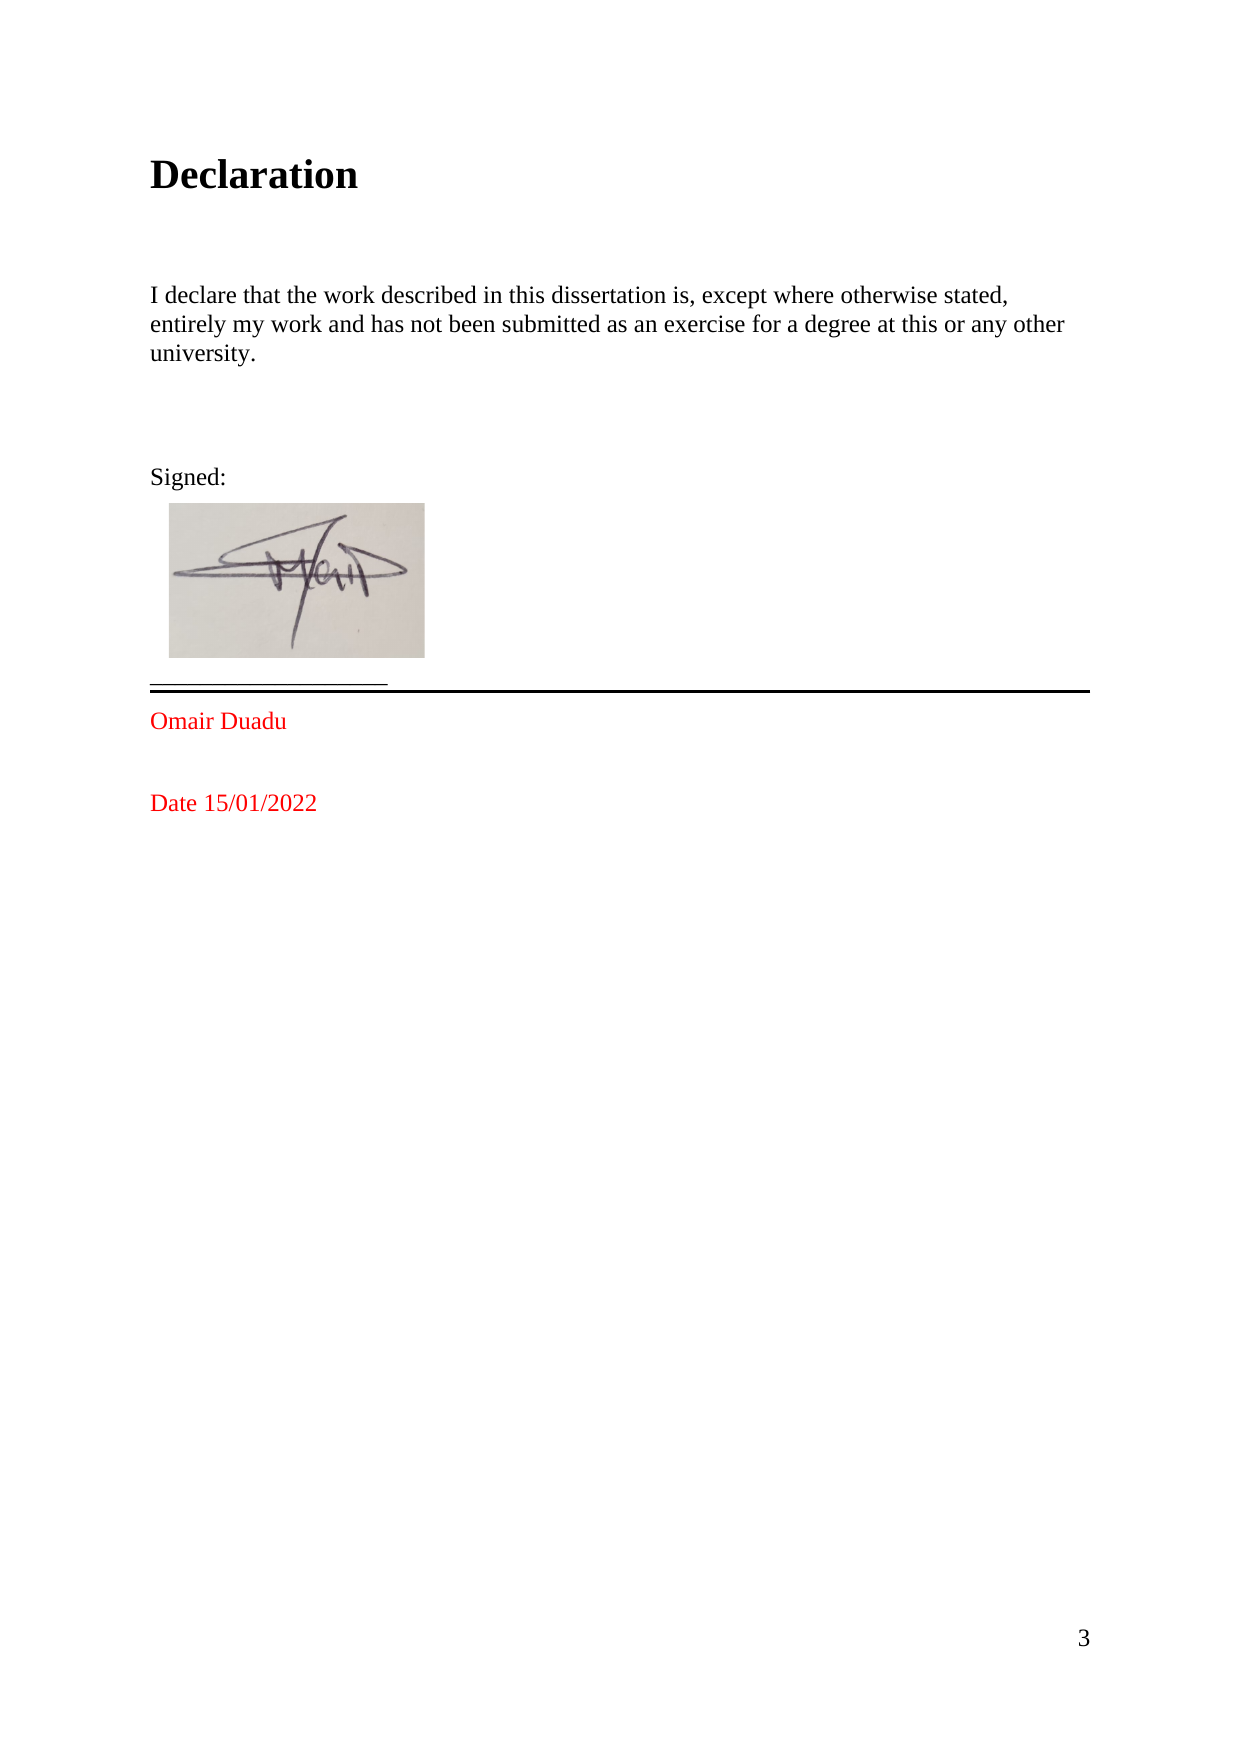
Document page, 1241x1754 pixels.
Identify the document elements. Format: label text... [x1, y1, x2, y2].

text Signed: [150, 462, 1090, 490]
subtitle Declaration [150, 150, 1090, 198]
text ___________________ [150, 503, 1090, 690]
text Date 15/01/2022 [150, 788, 1090, 817]
text Omair Duadu [150, 706, 1090, 734]
text I declare that the work described in this dissertation is, except where otherwise stated, entirely my work and has not been submitted as an exercise for a degree at this or any other university. [150, 280, 1090, 367]
picture [168, 503, 425, 658]
